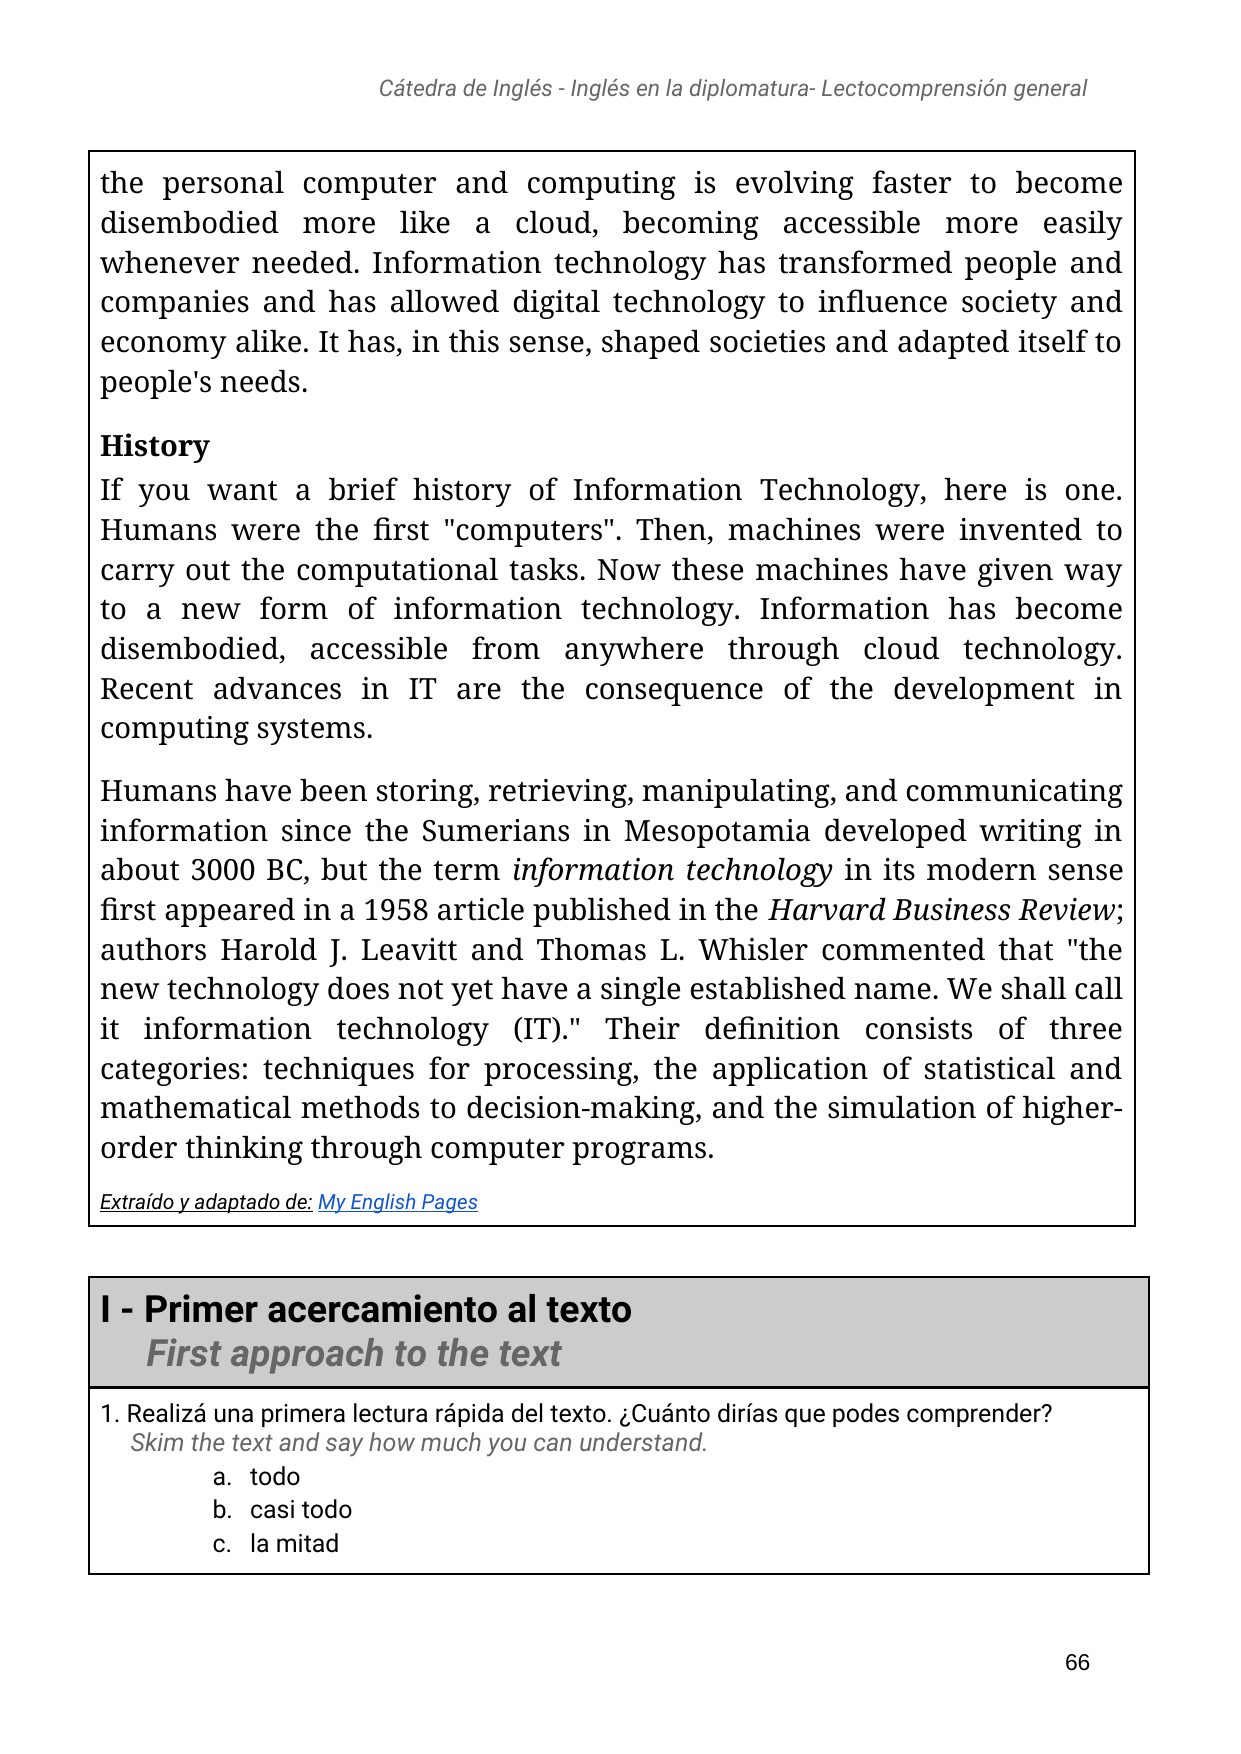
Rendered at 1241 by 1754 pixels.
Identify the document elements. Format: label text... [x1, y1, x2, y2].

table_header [90, 152, 1134, 1225]
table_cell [90, 1389, 1148, 1573]
table_header I - Primer acercamiento al texto First approach to the text [90, 1278, 1148, 1386]
